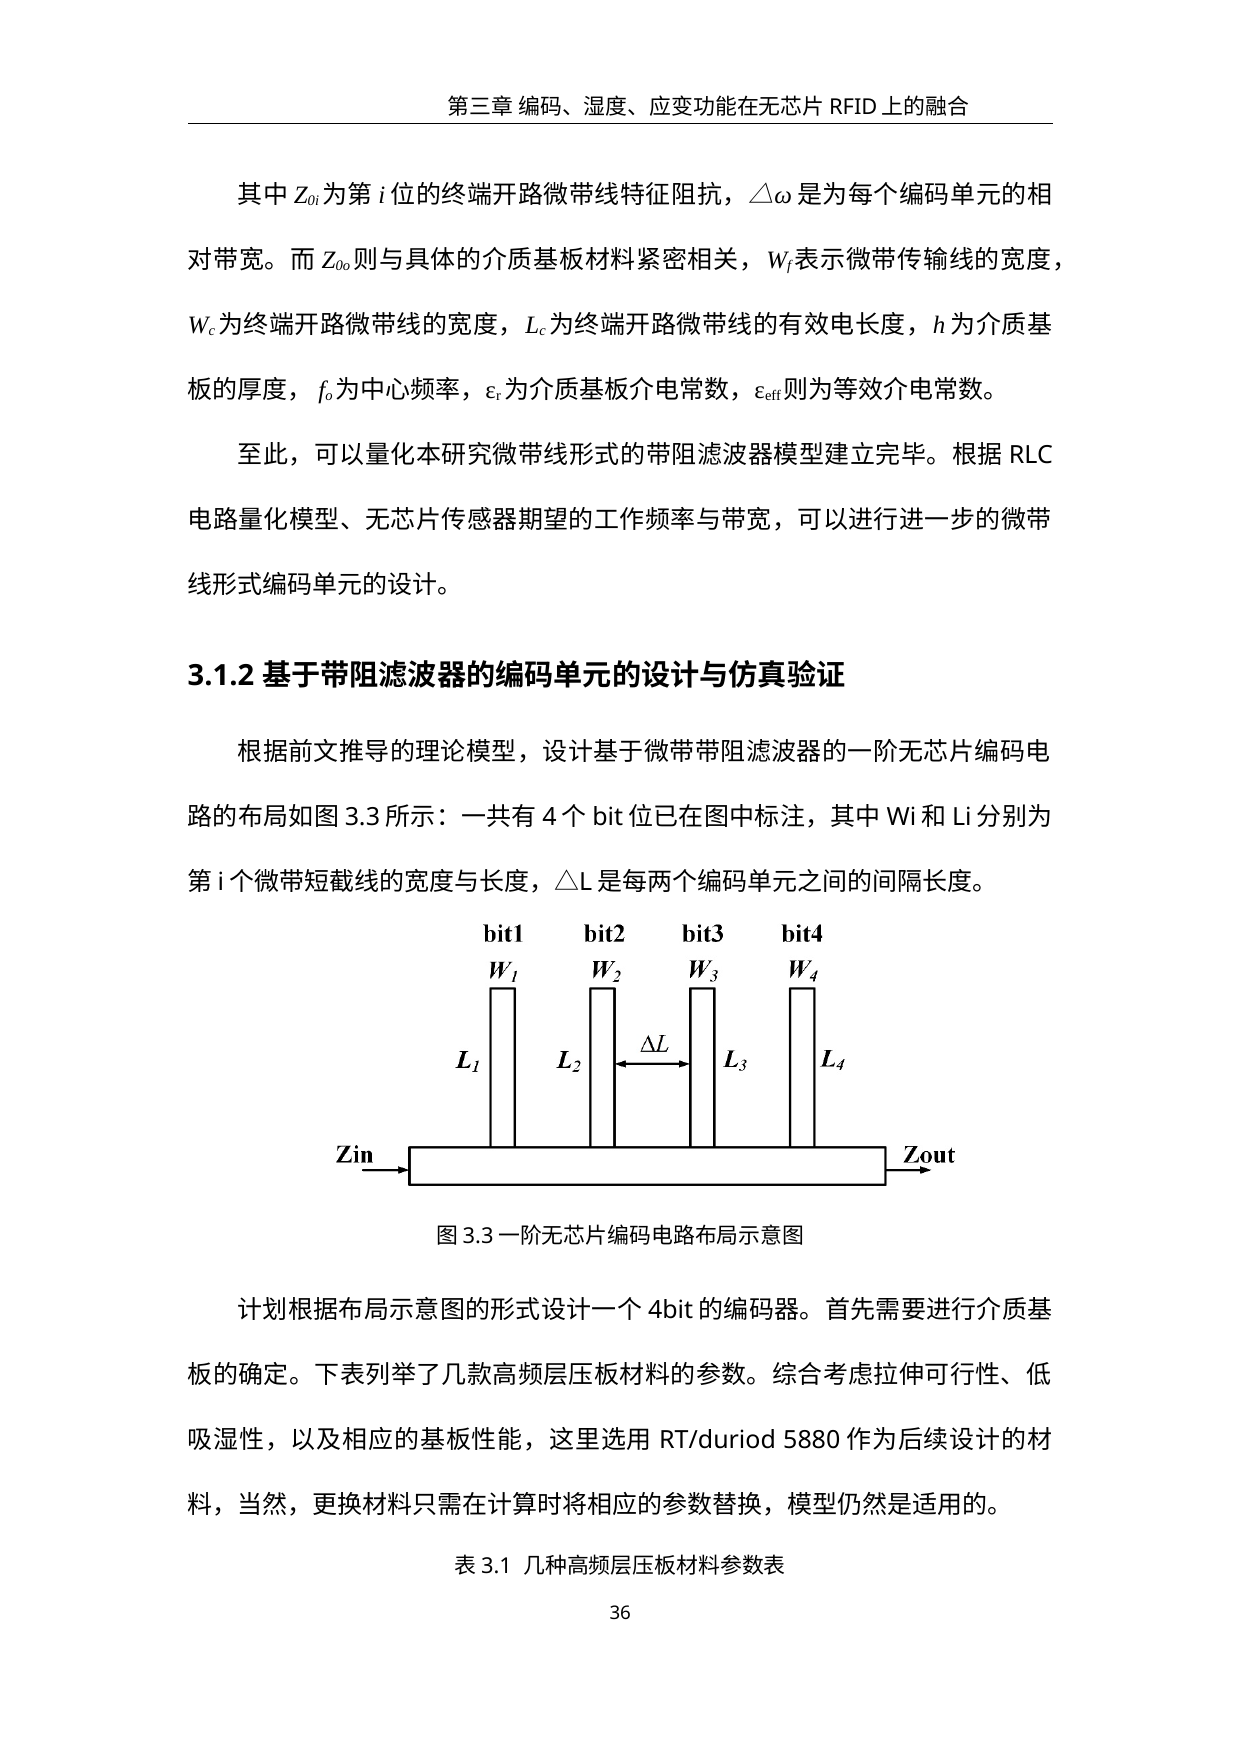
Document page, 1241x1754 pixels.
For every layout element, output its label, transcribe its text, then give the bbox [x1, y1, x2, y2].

text 表3.1 几种高频层压板材料参数表 [187, 1547, 1053, 1580]
text 至此，可以量化本研究微带线形式的带阻滤波器模型建立完毕。根据RLC电路量化模型、无芯片传感器期望的工作频率与带宽，可以进行进一步的微带线形式编码单元的设计。 [187, 420, 1053, 615]
text 根据前文推导的理论模型，设计基于微带带阻滤波器的一阶无芯片编码电路的布局如图3.3所示：一共有4个bit位已在图中标注，其中Wi和Li分别为第i个微带短截线的宽度与长度，△L是每两个编码单元之间的间隔长度。 [187, 717, 1053, 912]
text 图3.3一阶无芯片编码电路布局示意图 [187, 1217, 1053, 1250]
subtitle 3.1.2 基于带阻滤波器的编码单元的设计与仿真验证 [187, 640, 1053, 705]
text 计划根据布局示意图的形式设计一个4bit的编码器。首先需要进行介质基板的确定。下表列举了几款高频层压板材料的参数。综合考虑拉伸可行性、低吸湿性，以及相应的基板性能，这里选用RT/duriod 5880作为后续设计的材料，当然，更换材料只需在计算时将相应的参数替换，模型仍然是适用的。 [187, 1275, 1053, 1535]
picture [322, 912, 968, 1186]
text 其中Z0i为第i位的终端开路微带线特征阻抗，△ω是为每个编码单元的相对带宽。而Z0o则与具体的介质基板材料紧密相关，Wf表示微带传输线的宽度，Wc为终端开路微带线的宽度，Lc为终端开路微带线的有效电长度，h为介质基板的厚度， fo为中心频率，εr 为介质基板介电常数，εeff则为等效介电常数。 [187, 160, 1053, 420]
